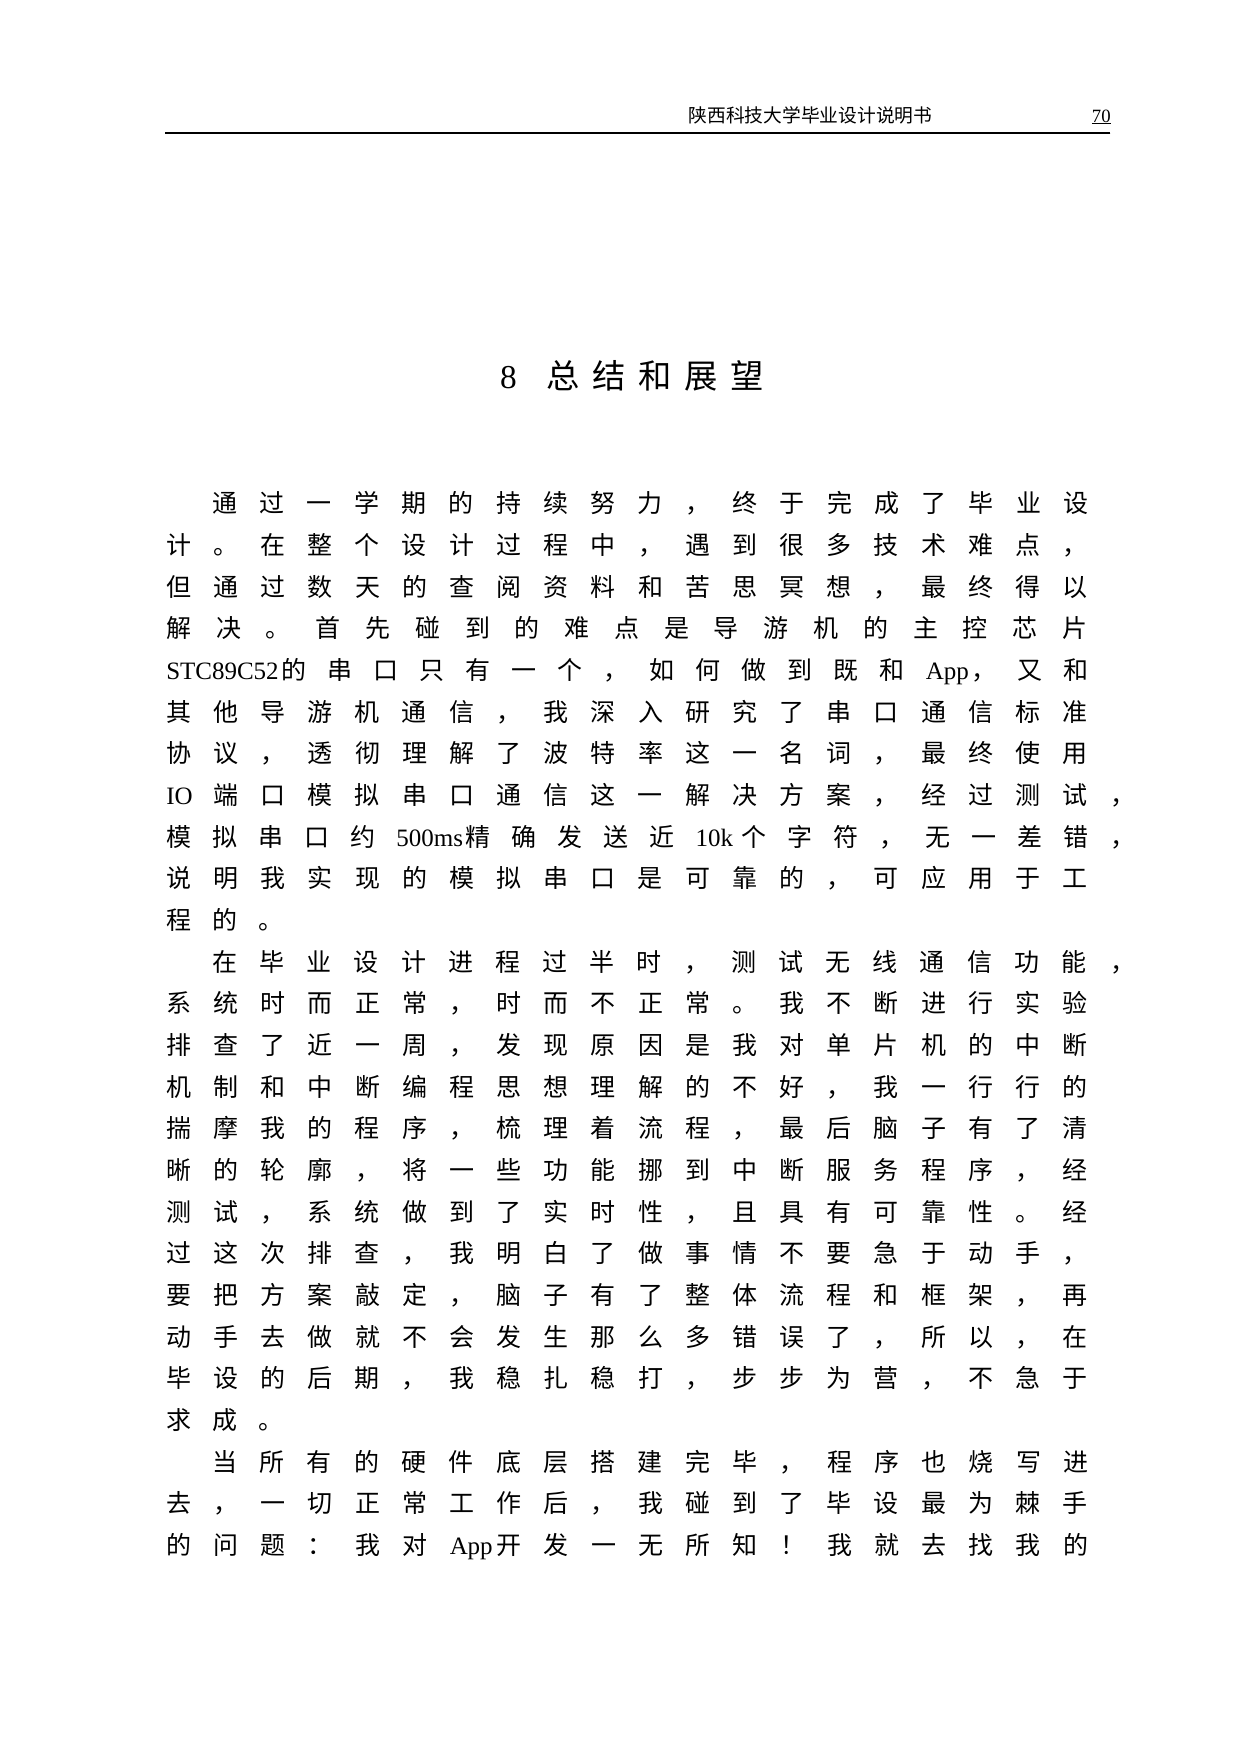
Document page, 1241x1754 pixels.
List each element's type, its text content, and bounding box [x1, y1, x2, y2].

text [166, 1439, 1110, 1564]
text 通过一学期的持续努力，终于完成了毕业设计。在整个设计过程中，遇到很多技术难点，但通过数天的查阅资料和苦思冥想，最终得以解决。首先碰到的难点是导游机的主控芯片STC89C52的串口只有一个，如何做到既和App，又和其他导游机通信，我深入研究了串口通信标准协议，透彻理解了波特率这一名词，最终使用IO端口模拟串口通信这一解决方案，经过测试，模拟串口约500ms精确发送近10k个字符，无一差错，说明我实现的模拟串口是可靠的，可应用于工程的。 [166, 481, 1110, 939]
subtitle 8 总结和展望 [166, 332, 1110, 415]
text 在毕业设计进程过半时，测试无线通信功能，系统时而正常，时而不正常。我不断进行实验，排查了近一周，发现原因是我对单片机的中断机制和中断编程思想理解的不好，我一行行的揣摩我的程序，梳理着流程，最后脑子有了清晰的轮廓，将一些功能挪到中断服务程序，经测试，系统做到了实时性，且具有可靠性。经过这次排查，我明白了做事情不要急于动手，要把方案敲定，脑子有了整体流程和框架，再动手去做就不会发生那么多错误了，所以，在毕设的后期，我稳扎稳打，步步为营，不急于求成。 [166, 939, 1110, 1439]
